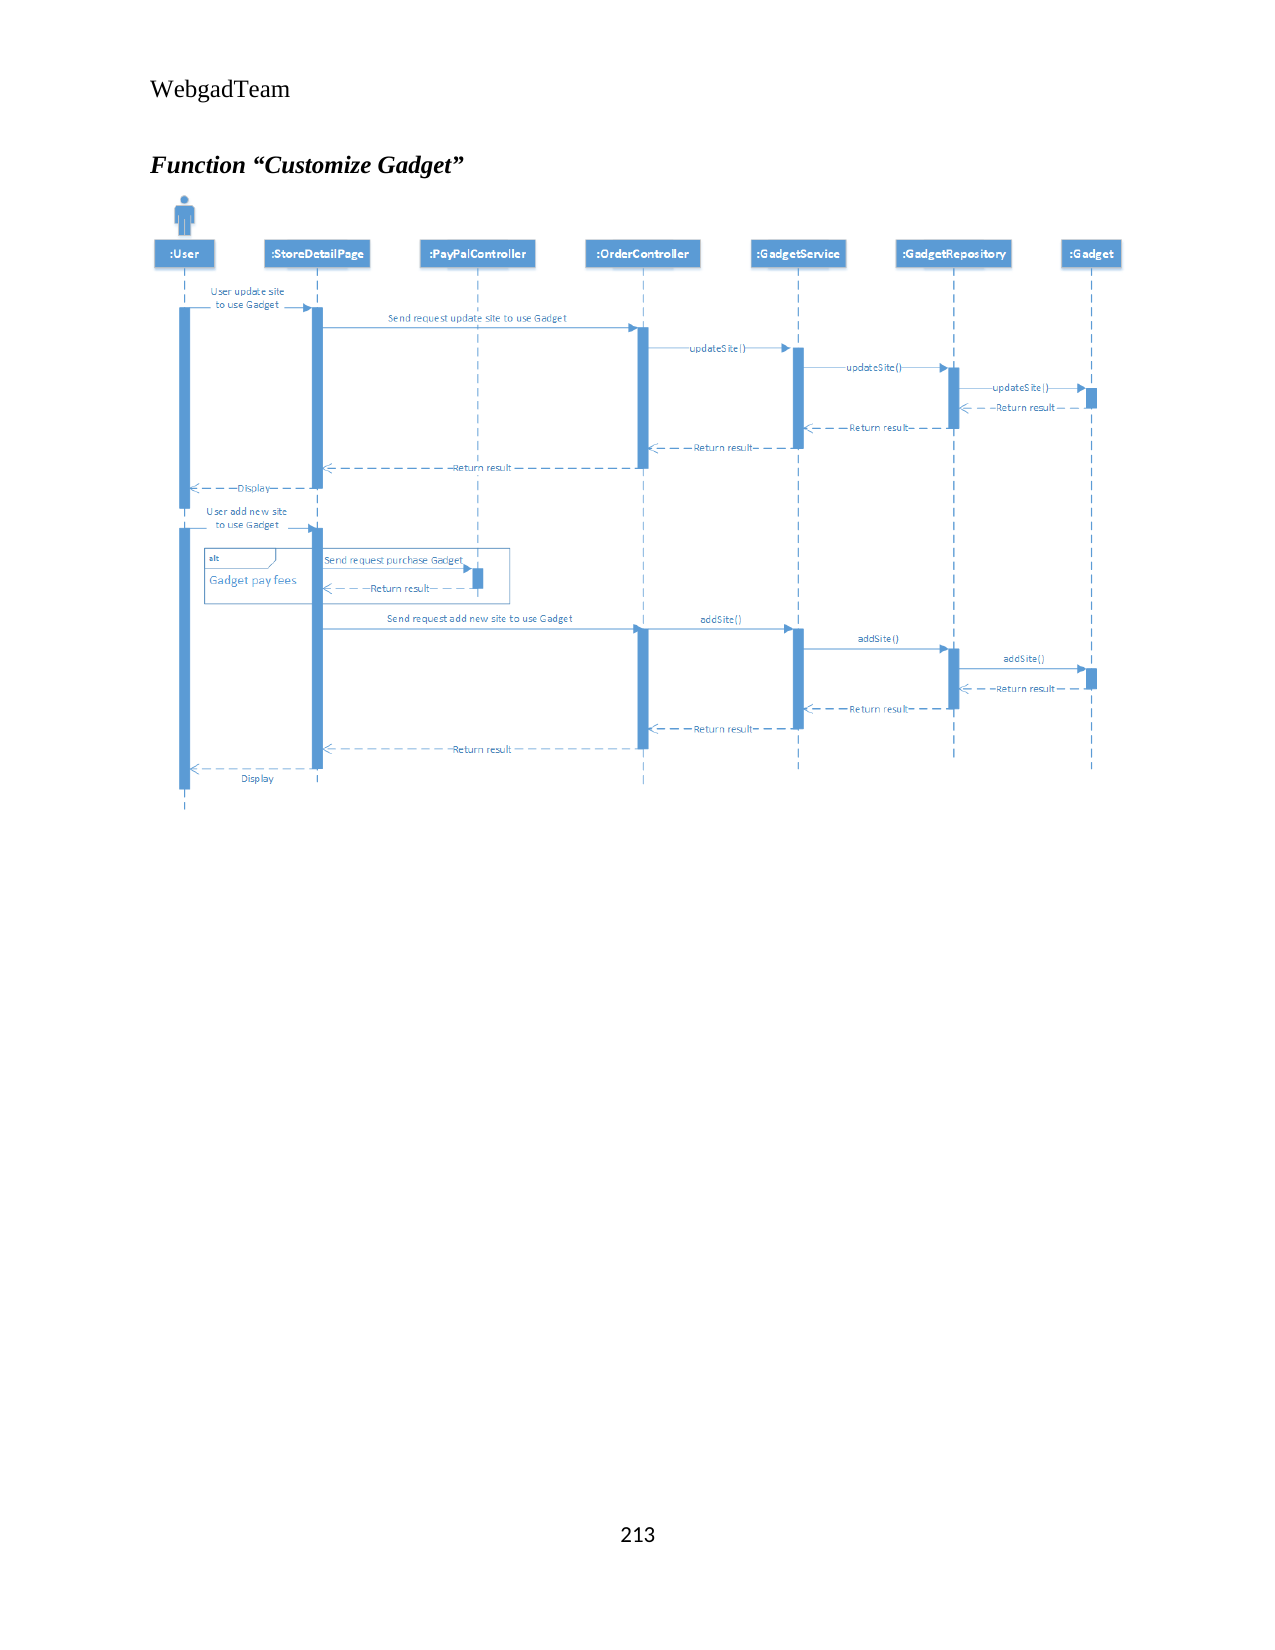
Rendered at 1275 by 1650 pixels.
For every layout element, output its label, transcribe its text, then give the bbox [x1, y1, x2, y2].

subtitle Function “Customize Gadget” [150, 150, 1125, 179]
picture [150, 193, 1125, 810]
